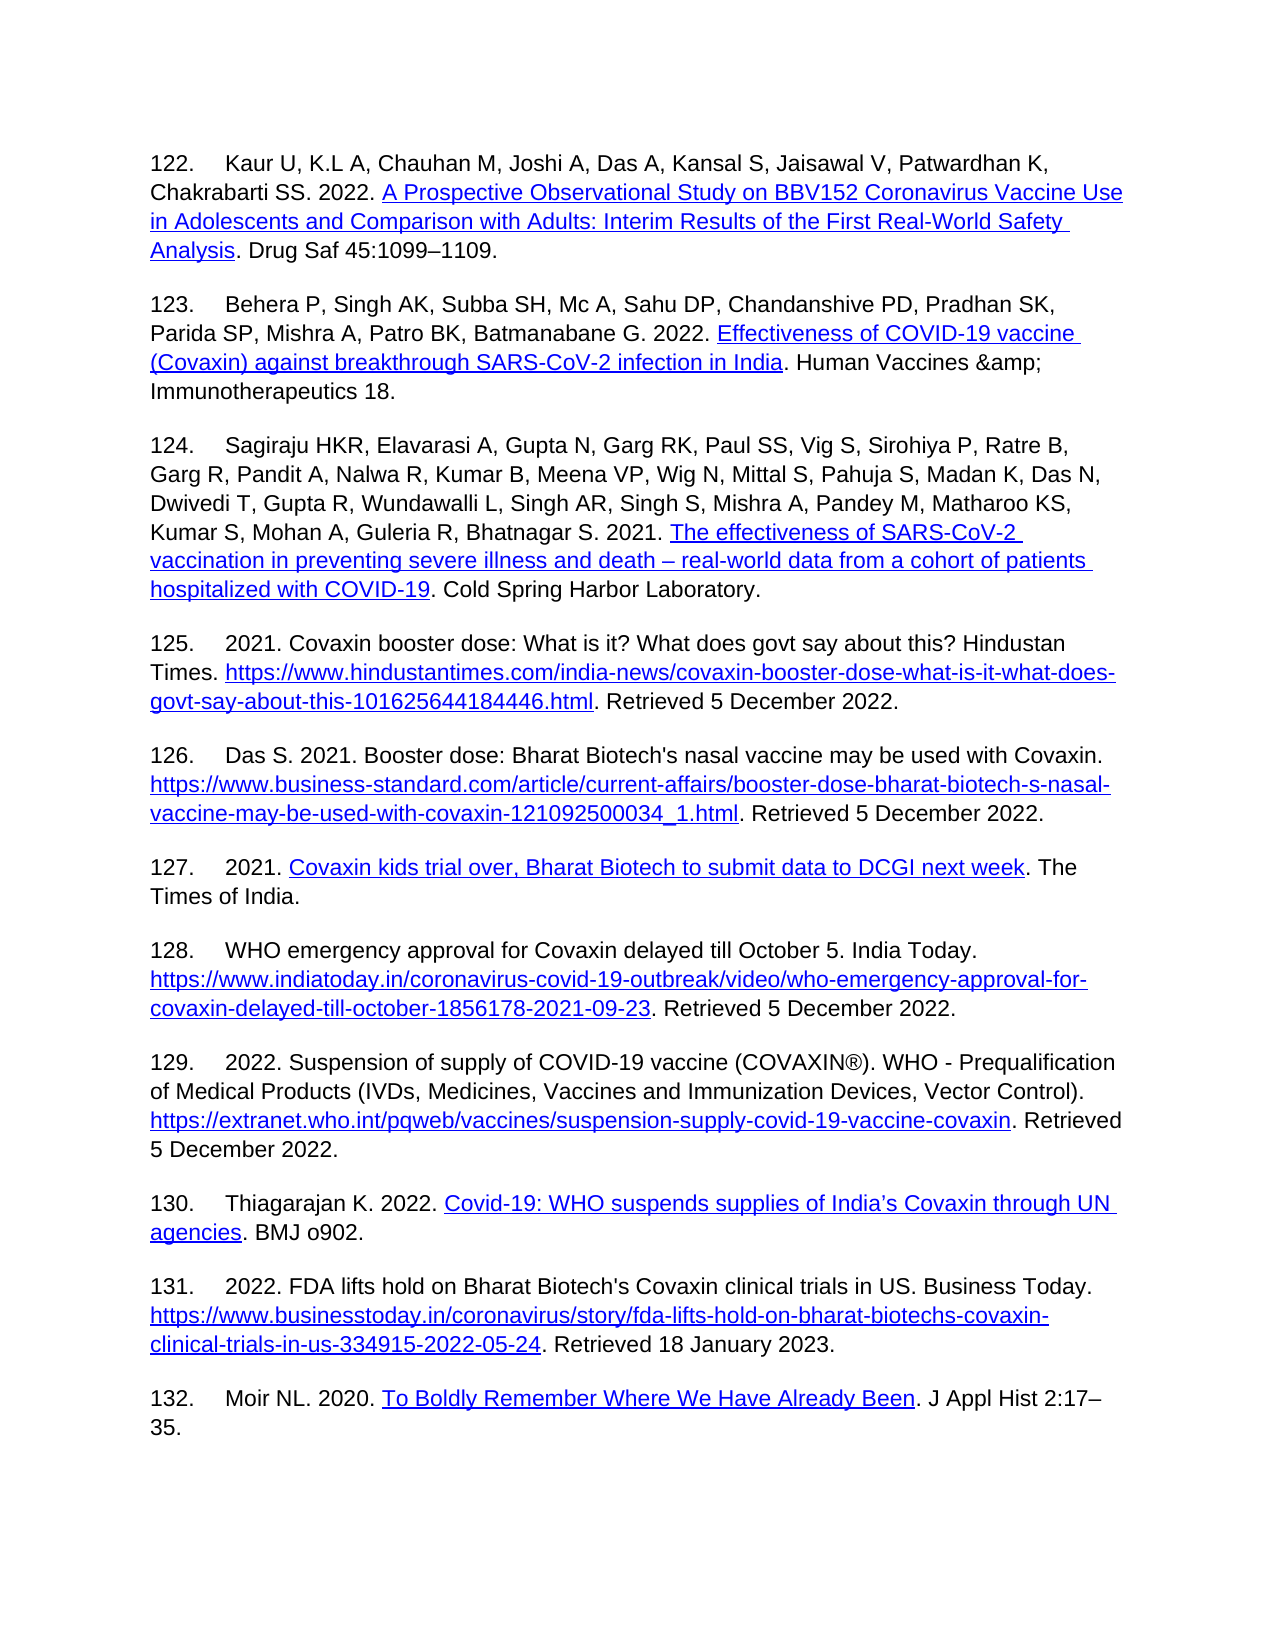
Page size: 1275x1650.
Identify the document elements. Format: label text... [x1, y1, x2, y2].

text 125. 2021. Covaxin booster dose: What is it? What does govt say about this? Hindustan Times. https://www.hindustantimes.com/india-news/covaxin-booster-dose-what-is-it-what-does-govt-say-about-this-101625644184446.html. Retrieved 5 December 2022. [150, 630, 1125, 715]
text 129. 2022. Suspension of supply of COVID-19 vaccine (COVAXIN®). WHO - Prequalification of Medical Products (IVDs, Medicines, Vaccines and Immunization Devices, Vector Control). https://extranet.who.int/pqweb/vaccines/suspension-supply-covid-19-vaccine-covaxin. Retrieved 5 December 2022. [150, 1049, 1125, 1162]
text 123. Behera P, Singh AK, Subba SH, Mc A, Sahu DP, Chandanshive PD, Pradhan SK, Parida SP, Mishra A, Patro BK, Batmanabane G. 2022. Effectiveness of COVID-19 vaccine (Covaxin) against breakthrough SARS-CoV-2 infection in India. Human Vaccines &amp; Immunotherapeutics 18. [150, 291, 1125, 404]
text 128. WHO emergency approval for Covaxin delayed till October 5. India Today. https://www.indiatoday.in/coronavirus-covid-19-outbreak/video/who-emergency-approval-for-covaxin-delayed-till-october-1856178-2021-09-23. Retrieved 5 December 2022. [150, 937, 1125, 1021]
text 132. Moir NL. 2020. To Boldly Remember Where We Have Already Been. J Appl Hist 2:17–35. [150, 1384, 1125, 1440]
text 127. 2021. Covaxin kids trial over, Bharat Biotech to submit data to DCGI next week. The Times of India. [150, 854, 1125, 909]
text 131. 2022. FDA lifts hold on Bharat Biotech's Covaxin clinical trials in US. Business Today. https://www.businesstoday.in/coronavirus/story/fda-lifts-hold-on-bharat-biotechs-covaxin-clinical-trials-in-us-334915-2022-05-24. Retrieved 18 January 2023. [150, 1273, 1125, 1357]
text 122. Kaur U, K.L A, Chauhan M, Joshi A, Das A, Kansal S, Jaisawal V, Patwardhan K, Chakrabarti SS. 2022. A Prospective Observational Study on BBV152 Coronavirus Vaccine Use in Adolescents and Comparison with Adults: Interim Results of the First Real-World Safety Analysis. Drug Saf 45:1099–1109. [150, 150, 1125, 263]
text 124. Sagiraju HKR, Elavarasi A, Gupta N, Garg RK, Paul SS, Vig S, Sirohiya P, Ratre B, Garg R, Pandit A, Nalwa R, Kumar B, Meena VP, Wig N, Mittal S, Pahuja S, Madan K, Das N, Dwivedi T, Gupta R, Wundawalli L, Singh AR, Singh S, Mishra A, Pandey M, Matharoo KS, Kumar S, Mohan A, Guleria R, Bhatnagar S. 2021. The effectiveness of SARS-CoV-2 vaccination in preventing severe illness and death – real-world data from a cohort of patients hospitalized with COVID-19. Cold Spring Harbor Laboratory. [150, 432, 1125, 603]
text 130. Thiagarajan K. 2022. Covid-19: WHO suspends supplies of India’s Covaxin through UN agencies. BMJ o902. [150, 1190, 1125, 1245]
text 126. Das S. 2021. Booster dose: Bharat Biotech's nasal vaccine may be used with Covaxin. https://www.business-standard.com/article/current-affairs/booster-dose-bharat-biotech-s-nasal-vaccine-may-be-used-with-covaxin-121092500034_1.html. Retrieved 5 December 2022. [150, 742, 1125, 827]
